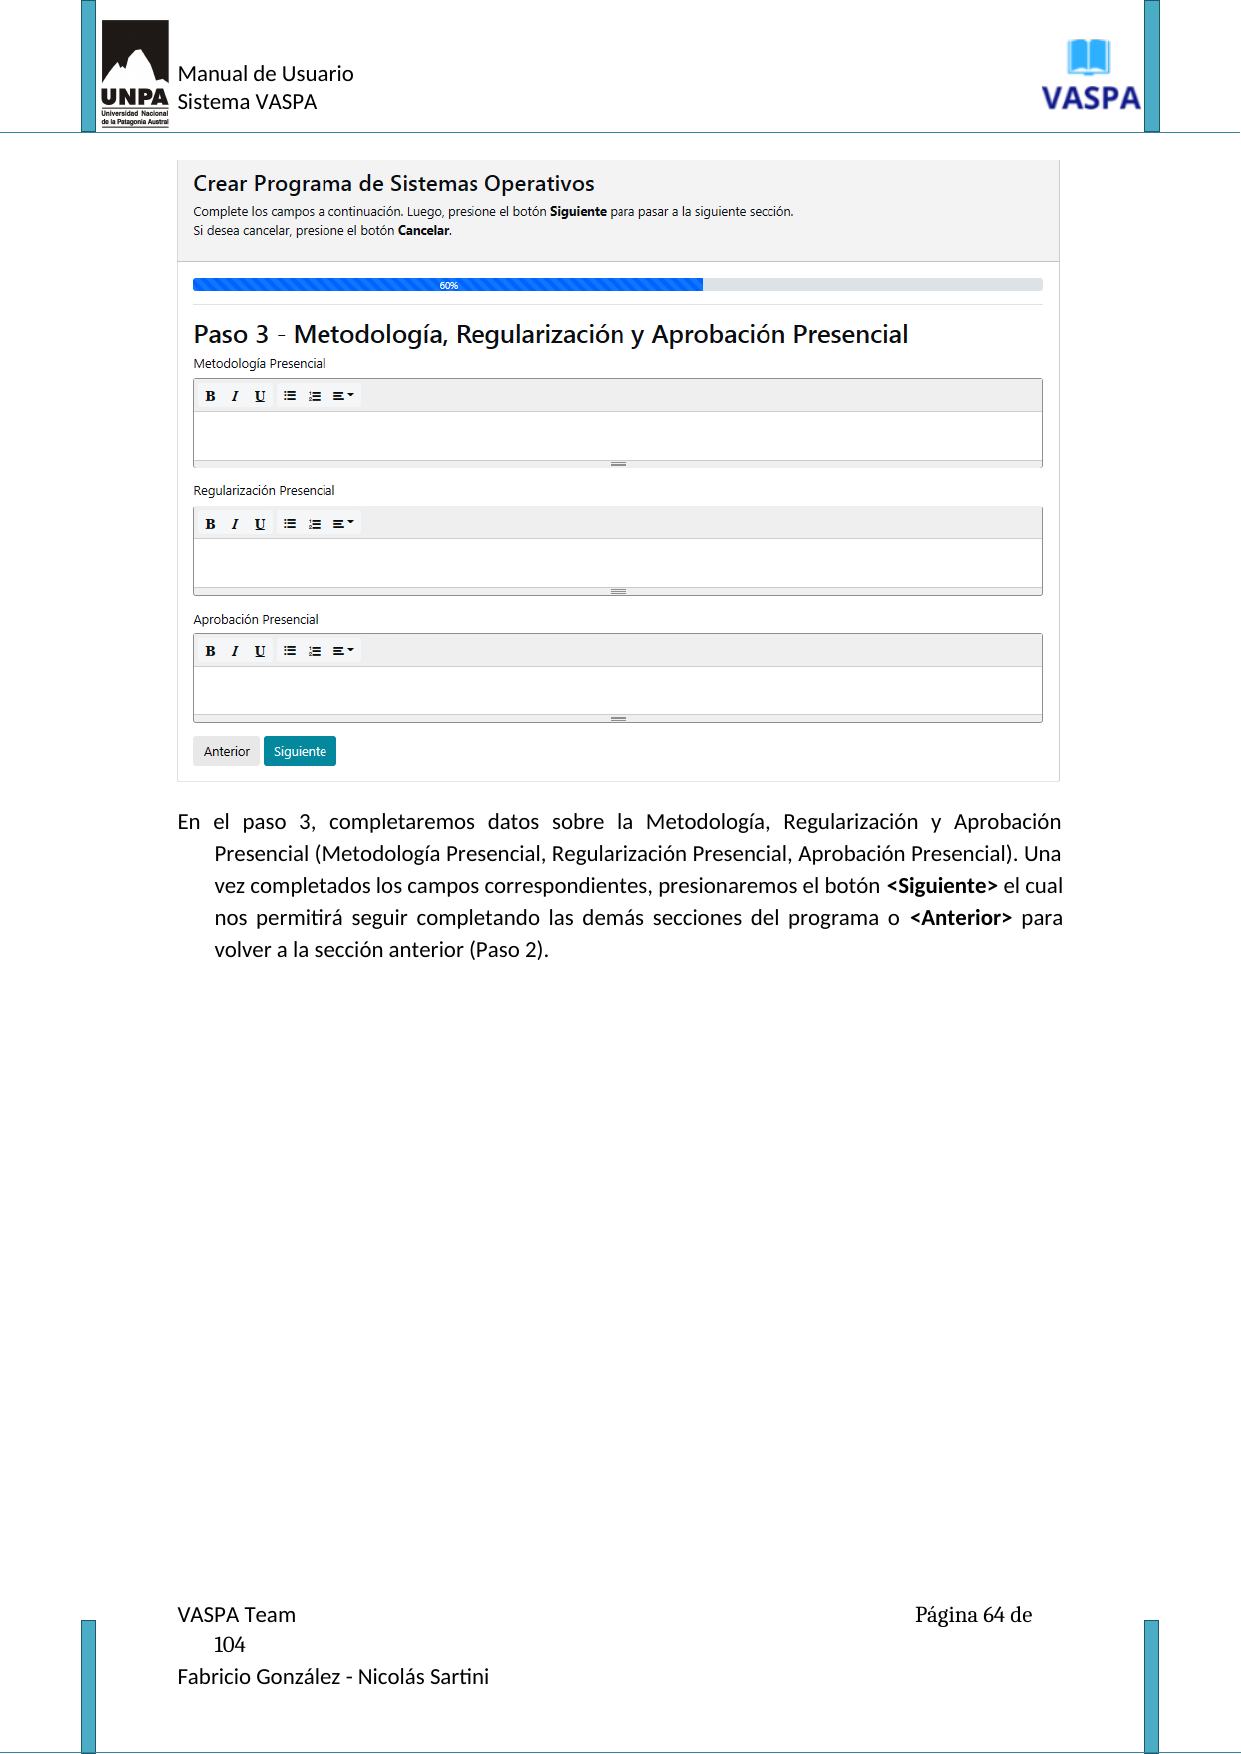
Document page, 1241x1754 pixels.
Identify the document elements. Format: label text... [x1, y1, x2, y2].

picture [100, 18, 170, 129]
picture [1036, 19, 1146, 129]
text En el paso 3, completaremos datos sobre la Metodología, Regularización y Aprobación Presencial (Metodología Presencial, Regularización Presencial, Aprobación Presencial). Una vez completados los campos correspondientes, presionaremos el botón <Siguiente> el cual nos permitirá seguir completando las demás secciones del programa o <Anterior> para volver a la sección anterior (Paso 2). [177, 807, 1063, 964]
picture [177, 160, 1063, 782]
